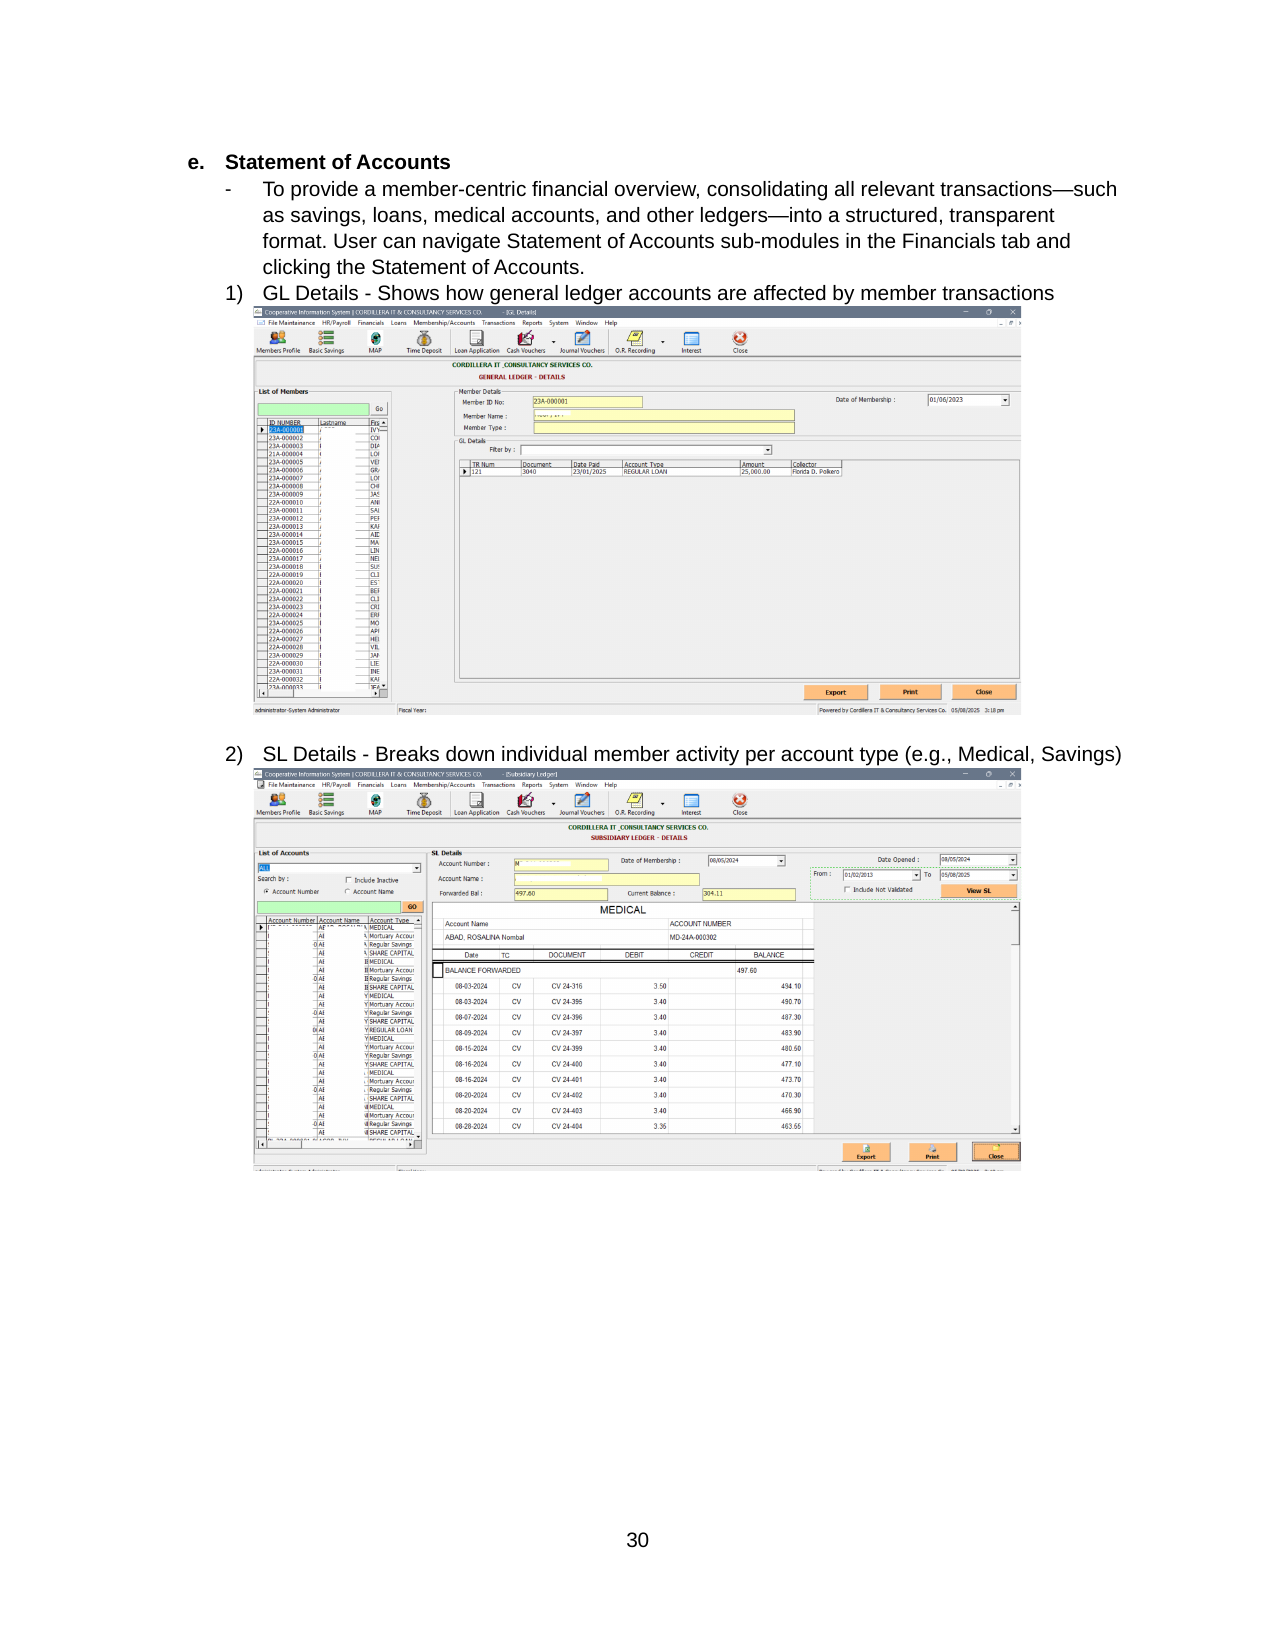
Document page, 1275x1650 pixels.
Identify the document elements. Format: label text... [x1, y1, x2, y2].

list GL Details - Shows how general ledger accounts are affected by member transactions [225, 281, 1125, 304]
list To provide a member-centric financial overview, consolidating all relevant transactions—such as savings, loans, medical accounts, and other ledgers—into a structured, transparent format. User can navigate Statement of Accounts sub-modules in the Financials tab and clicking the Statement of Accounts. [225, 176, 1125, 279]
picture [253, 768, 1022, 1171]
subtitle Statement of Accounts [187, 150, 1125, 174]
list SL Details - Breaks down individual member activity per account type (e.g., Medical, Savings) [225, 742, 1125, 766]
picture [253, 306, 1022, 715]
